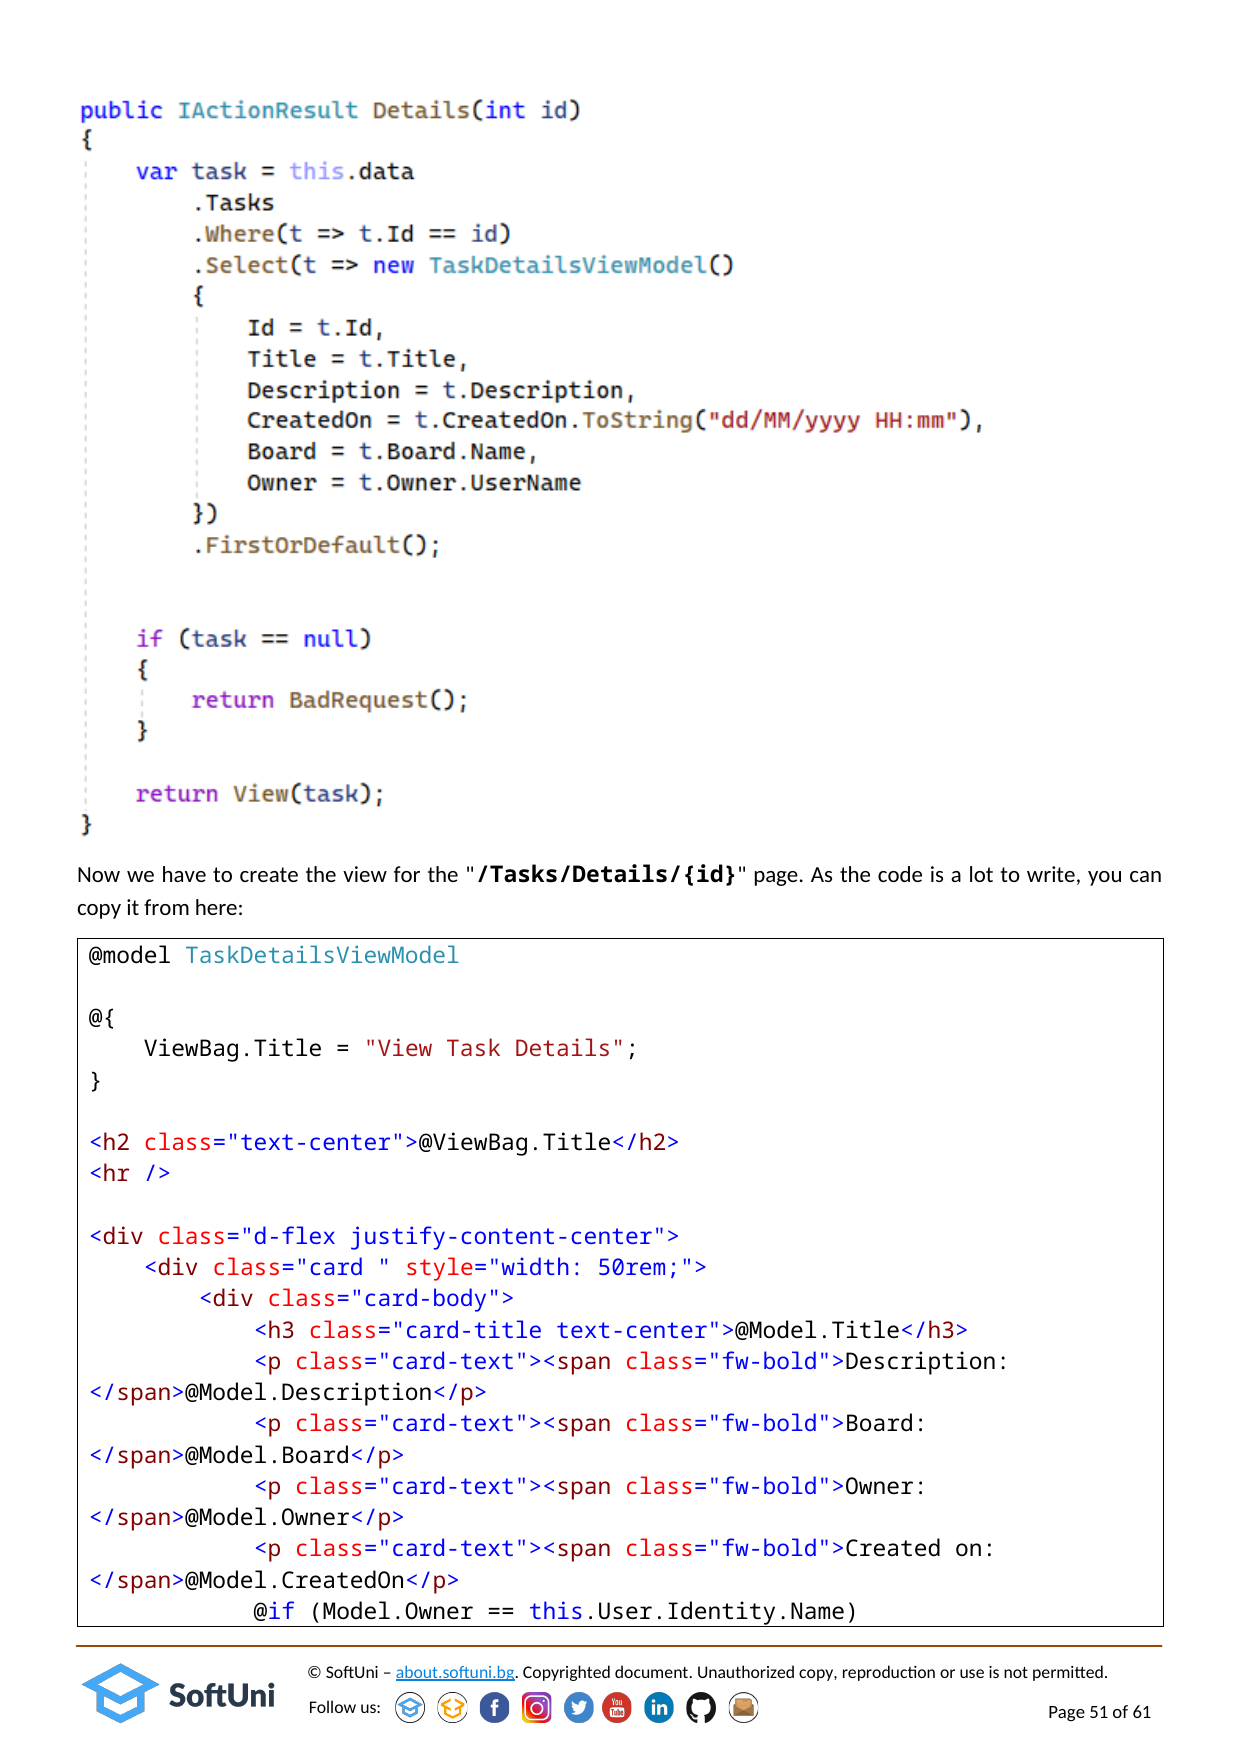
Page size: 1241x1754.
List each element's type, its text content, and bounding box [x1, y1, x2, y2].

picture [644, 1692, 653, 1701]
picture [479, 1692, 510, 1723]
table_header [78, 939, 1163, 1626]
picture [644, 1714, 653, 1723]
text Now we have to create the view for the "/Tasks/Details/{id}" page. As the code is a lot to write, you can copy it from here: [77, 857, 1163, 921]
picture [395, 1692, 425, 1723]
picture [686, 1692, 716, 1723]
picture [665, 1692, 674, 1701]
picture [76, 95, 987, 841]
picture [75, 1658, 281, 1729]
picture [564, 1692, 594, 1723]
picture [437, 1692, 468, 1723]
picture [658, 1705, 667, 1714]
picture [602, 1692, 632, 1723]
picture [728, 1692, 759, 1723]
picture [522, 1692, 552, 1723]
picture [665, 1714, 674, 1723]
